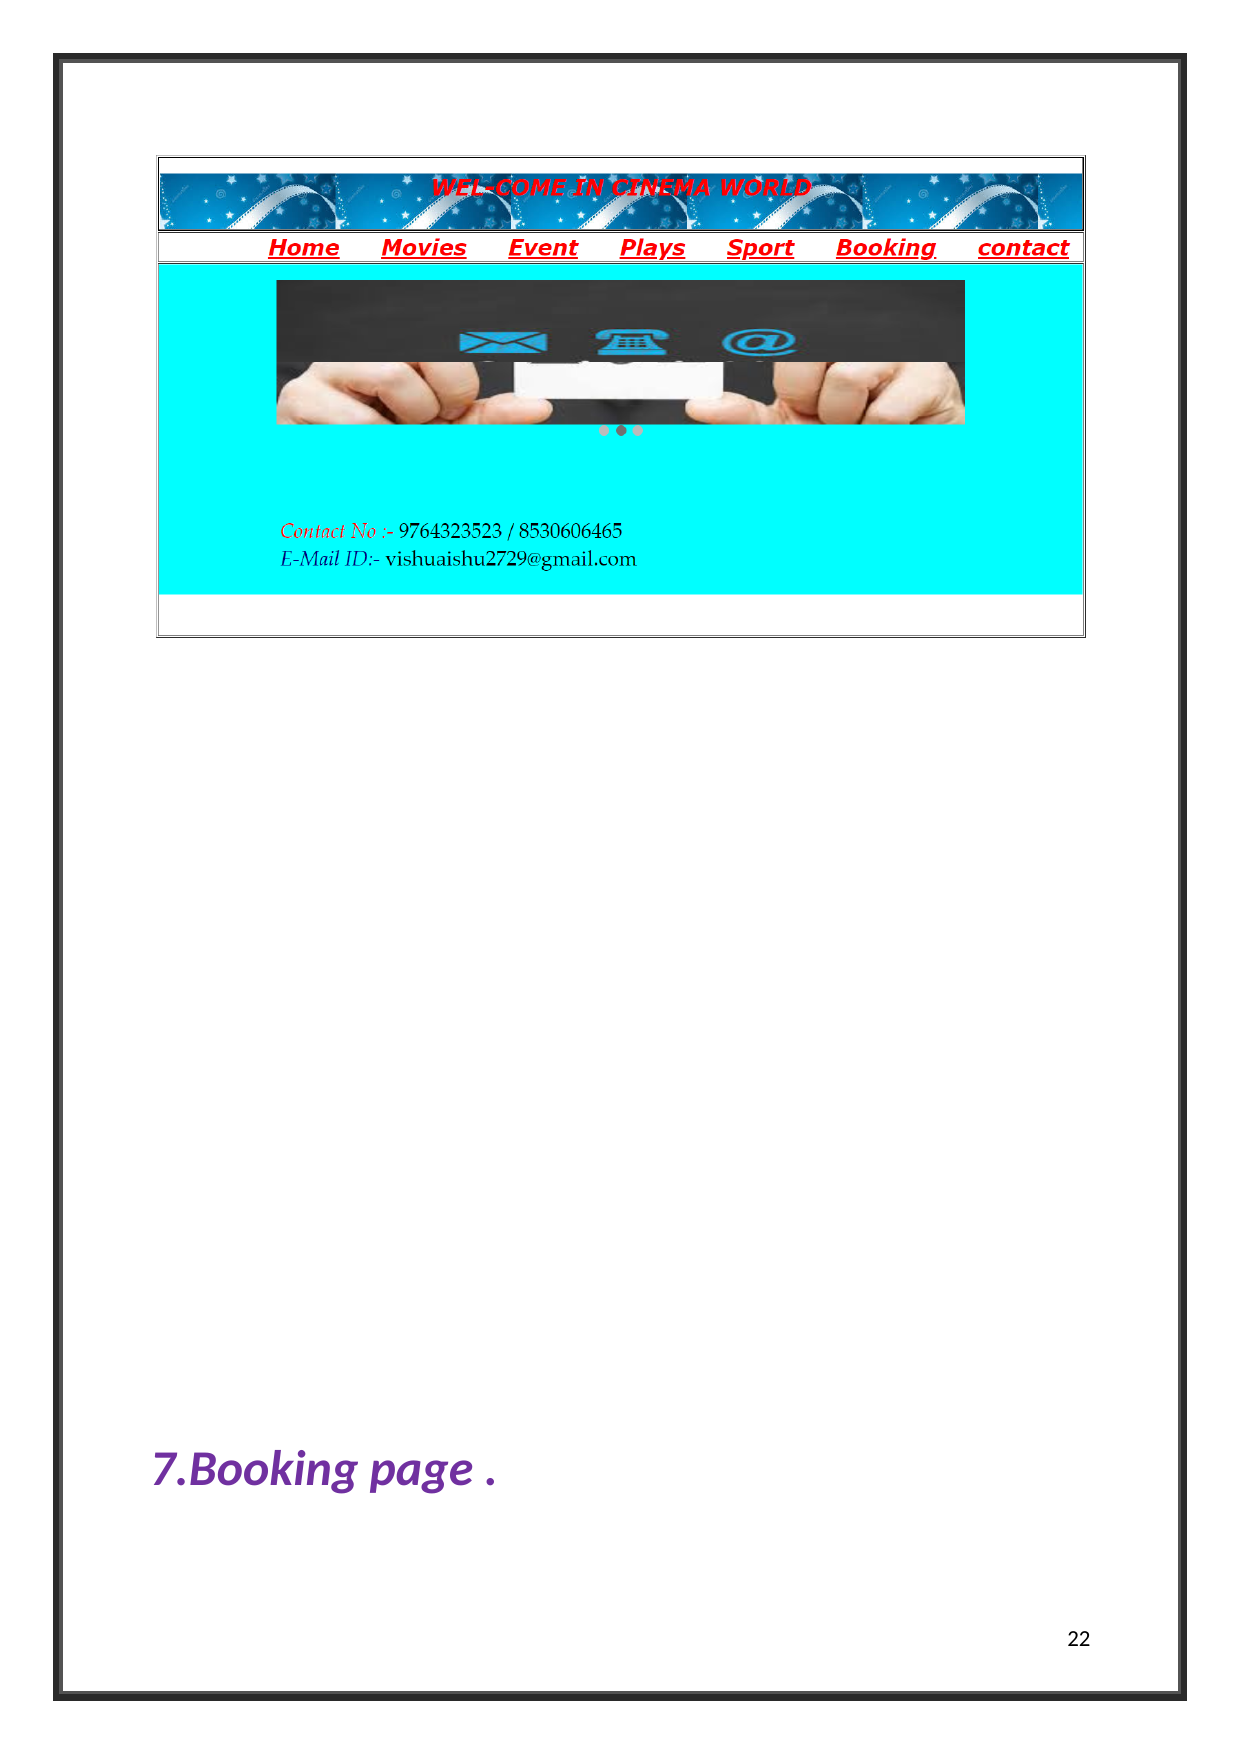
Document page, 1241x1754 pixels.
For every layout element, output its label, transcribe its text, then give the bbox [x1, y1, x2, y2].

text 7.Booking page . [150, 1436, 1090, 1497]
picture [150, 150, 1091, 643]
